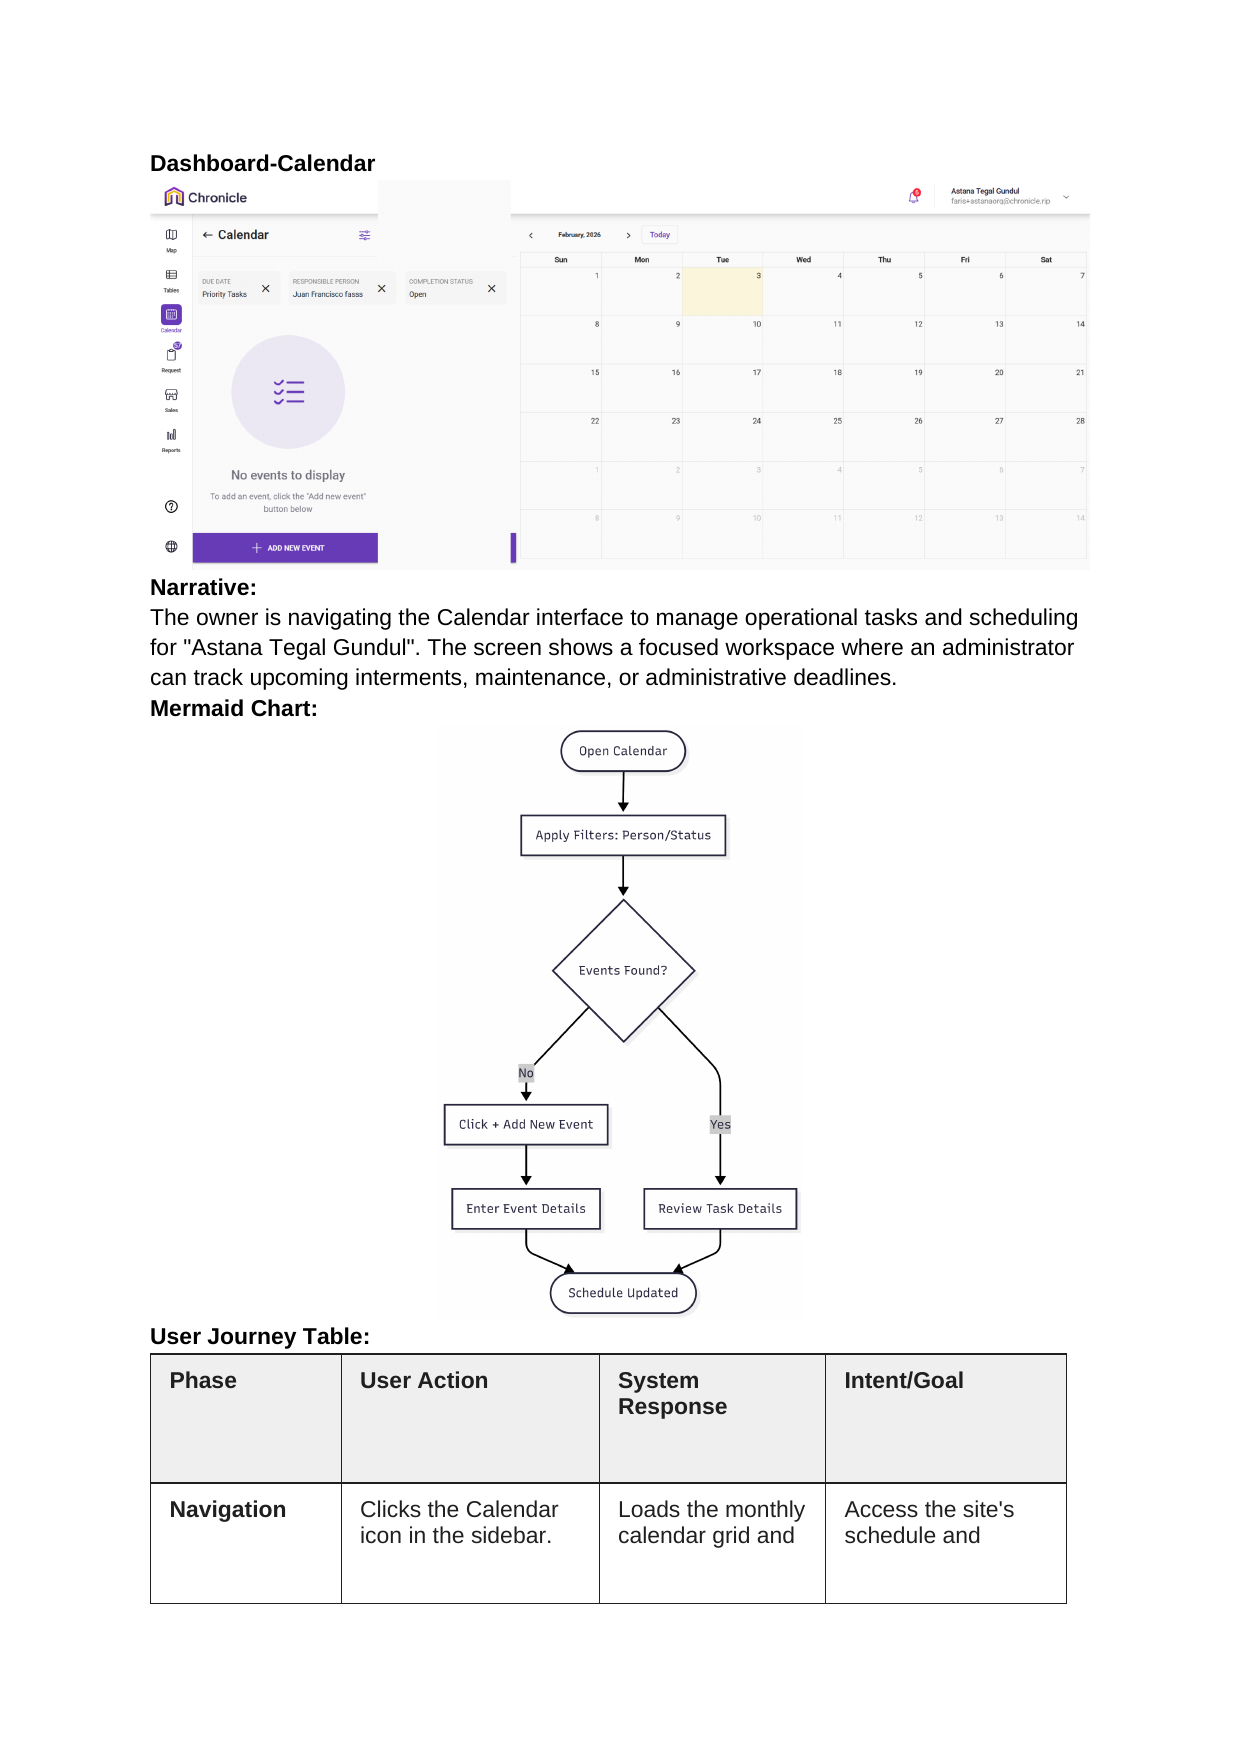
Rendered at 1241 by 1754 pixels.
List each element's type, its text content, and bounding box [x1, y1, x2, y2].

table_cell Navigation [151, 1484, 341, 1603]
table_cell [826, 1484, 1066, 1603]
text User Journey Table: [150, 1323, 1090, 1349]
table_header Intent/Goal [826, 1355, 1066, 1482]
table_header User Action [342, 1355, 599, 1482]
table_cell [600, 1484, 825, 1603]
table_header Phase [151, 1355, 341, 1482]
picture [150, 180, 1091, 570]
text The owner is navigating the Calendar interface to manage operational tasks and scheduling for "Astana Tegal Gundul". The screen shows a focused workspace where an administrator can track upcoming interments, maintenance, or administrative deadlines. [150, 604, 1090, 691]
table_header System Response [600, 1355, 825, 1482]
text Mermaid Chart: [150, 694, 1090, 721]
picture [437, 724, 804, 1320]
text Dashboard-Calendar [150, 150, 1090, 176]
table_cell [342, 1484, 599, 1603]
text Narrative: [150, 574, 1090, 600]
